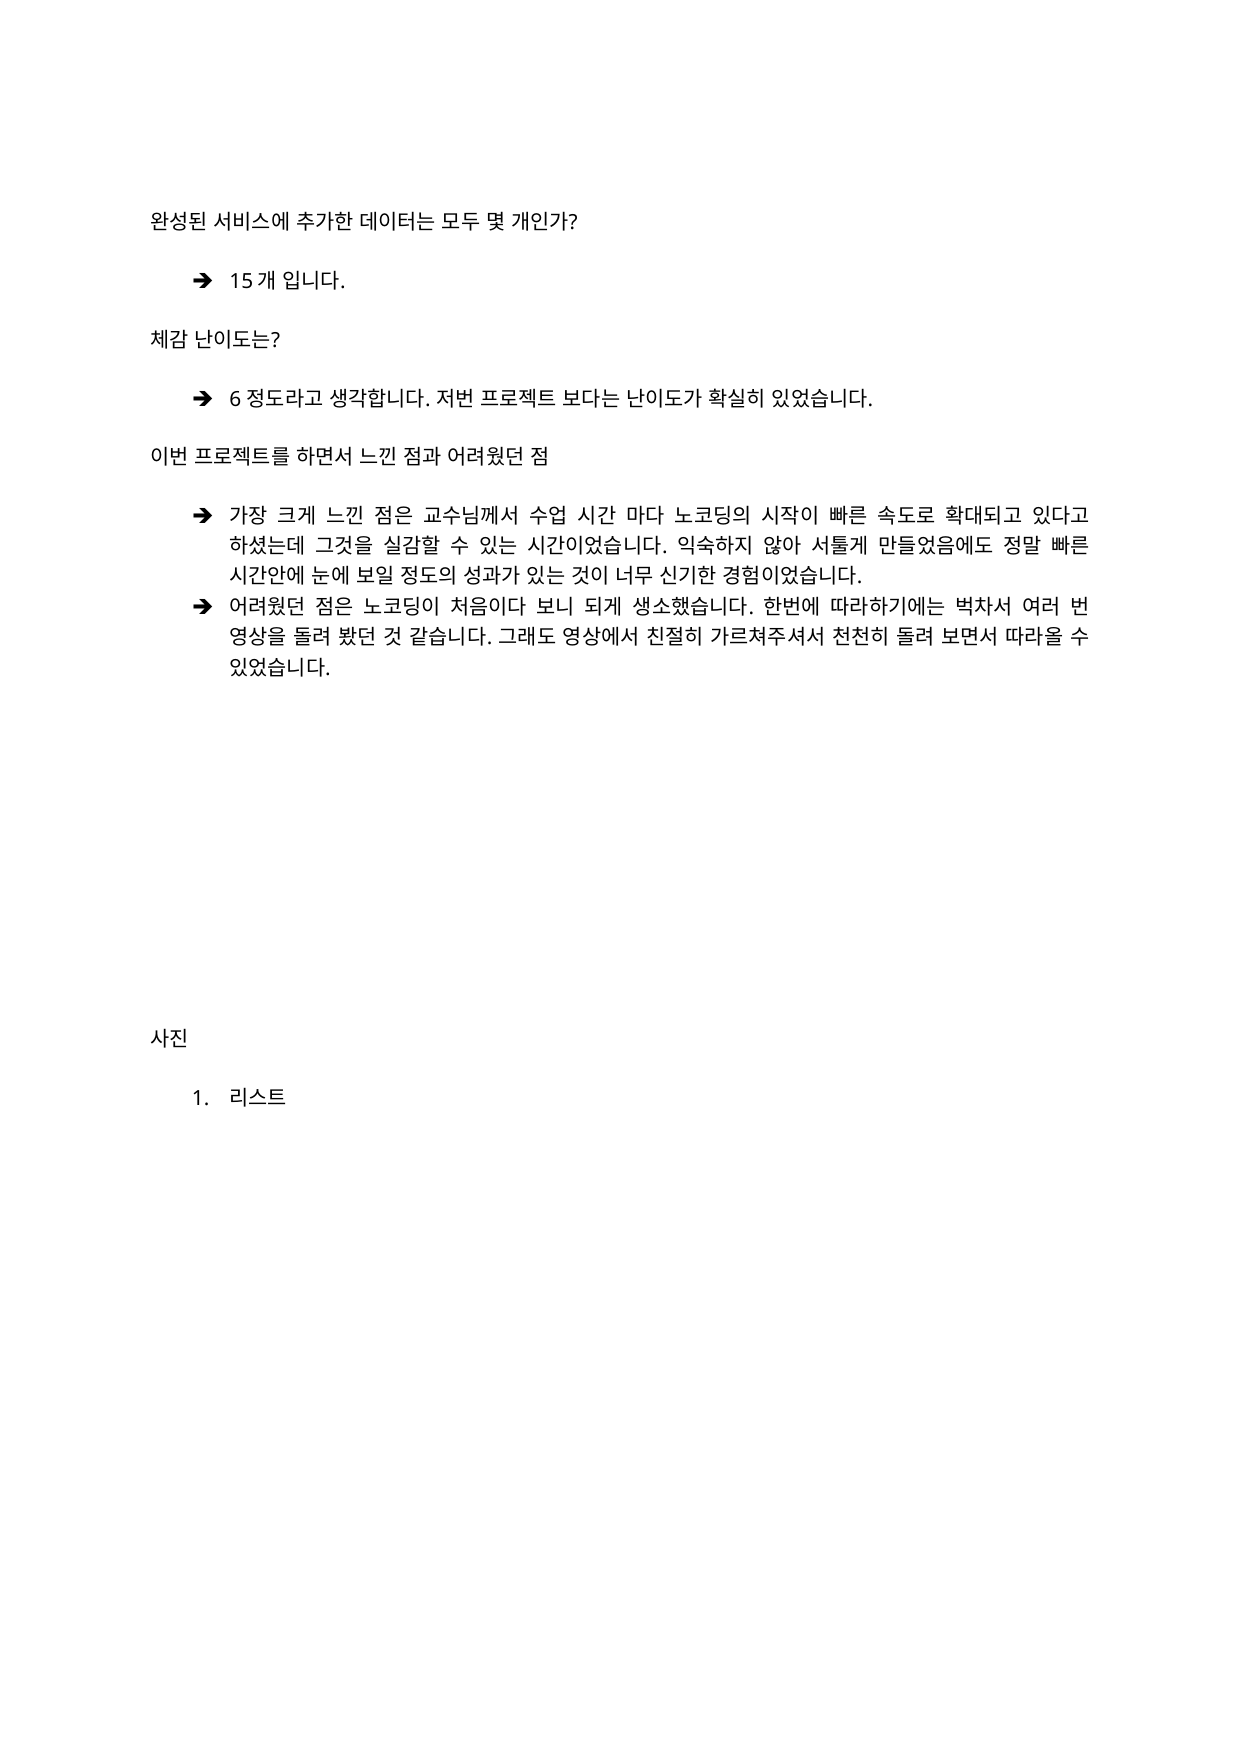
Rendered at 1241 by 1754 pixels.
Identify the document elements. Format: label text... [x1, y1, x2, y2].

text 체감 난이도는? [150, 323, 1090, 353]
list 가장 크게 느낀 점은 교수님께서 수업 시간 마다 노코딩의 시작이 빠른 속도로 확대되고 있다고 하셨는데 그것을 실감할 수 있는 시간이었습니다. 익숙하지 않아 서툴게 만들었음에도 정말 빠른 시간안에 눈에 보일 정도의 성과가 있는 것이 너무 신기한 경험이었습니다. [192, 499, 1090, 590]
list 15개 입니다. [192, 264, 1090, 295]
text 사진 [150, 1022, 1090, 1052]
list 리스트 [192, 1081, 1090, 1111]
list 어려웠던 점은 노코딩이 처음이다 보니 되게 생소했습니다. 한번에 따라하기에는 벅차서 여러 번 영상을 돌려 봤던 것 같습니다. 그래도 영상에서 친절히 가르쳐주셔서 천천히 돌려 보면서 따라올 수 있었습니다. [192, 590, 1090, 681]
text 이번 프로젝트를 하면서 느낀 점과 어려웠던 점 [150, 441, 1090, 471]
text 완성된 서비스에 추가한 데이터는 모두 몇 개인가? [150, 206, 1090, 236]
list 6 정도라고 생각합니다. 저번 프로젝트 보다는 난이도가 확실히 있었습니다. [192, 382, 1090, 412]
